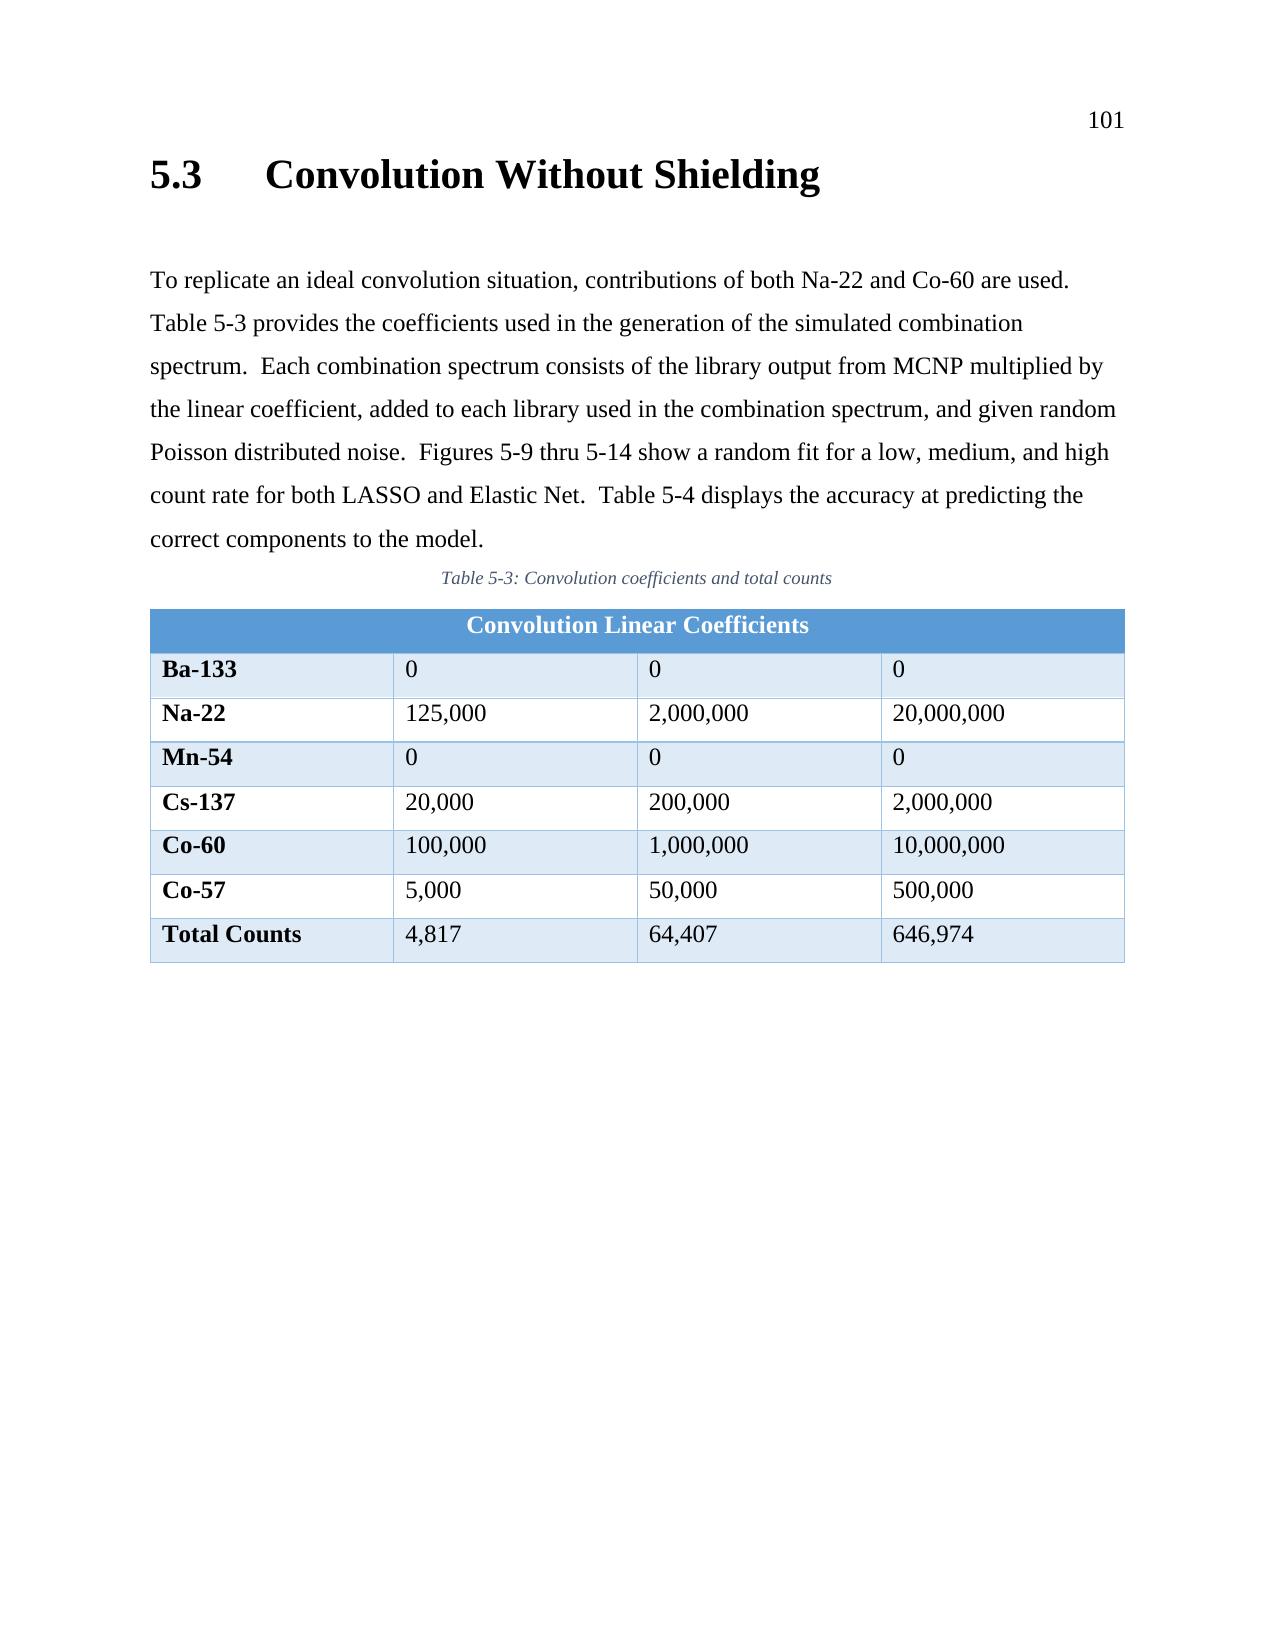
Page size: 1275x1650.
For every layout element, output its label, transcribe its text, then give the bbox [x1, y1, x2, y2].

table_header Convolution Linear Coefficients [151, 610, 1124, 653]
table_cell Ba-133 [151, 654, 393, 697]
table_cell 100,000 [394, 831, 637, 874]
table_cell 0 [394, 743, 637, 786]
text Table 5-3: Convolution coefficients and total counts [150, 567, 1125, 588]
table_cell 10,000,000 [882, 831, 1124, 874]
table_cell Total Counts [151, 919, 393, 962]
table_cell 2,000,000 [638, 699, 881, 741]
text To replicate an ideal convolution situation, contributions of both Na-22 and Co-60 are used. Table 5-3 provides the coefficients used in the generation of the simulated combination spectrum. Each combination spectrum consists of the library output from MCNP multiplied by the linear coefficient, added to each library used in the combination spectrum, and given random Poisson distributed noise. Figures 5-9 thru 5-14 show a random fit for a low, medium, and high count rate for both LASSO and Elastic Net. Table 5-4 displays the accuracy at predicting the correct components to the model. [150, 265, 1125, 552]
table_cell 20,000 [394, 787, 637, 829]
table_cell 200,000 [638, 787, 881, 829]
table_cell Co-60 [151, 831, 393, 874]
table_cell 2,000,000 [882, 787, 1124, 829]
table_cell 0 [638, 743, 881, 786]
table_cell Na-22 [151, 699, 393, 741]
table_cell 4,817 [394, 919, 637, 962]
table_cell 125,000 [394, 699, 637, 741]
table_cell 5,000 [394, 875, 637, 918]
table_cell 64,407 [638, 919, 881, 962]
table_cell 1,000,000 [638, 831, 881, 874]
table_cell 0 [882, 654, 1124, 697]
subtitle 5.3 Convolution Without Shielding [150, 150, 1125, 198]
table_cell Mn-54 [151, 743, 393, 786]
table_cell 20,000,000 [882, 699, 1124, 741]
table_cell 0 [638, 654, 881, 697]
table_cell 0 [882, 743, 1124, 786]
table_cell 500,000 [882, 875, 1124, 918]
table_cell Cs-137 [151, 787, 393, 829]
table_cell 646,974 [882, 919, 1124, 962]
table_cell 0 [394, 654, 637, 697]
table_cell Co-57 [151, 875, 393, 918]
table_cell 50,000 [638, 875, 881, 918]
